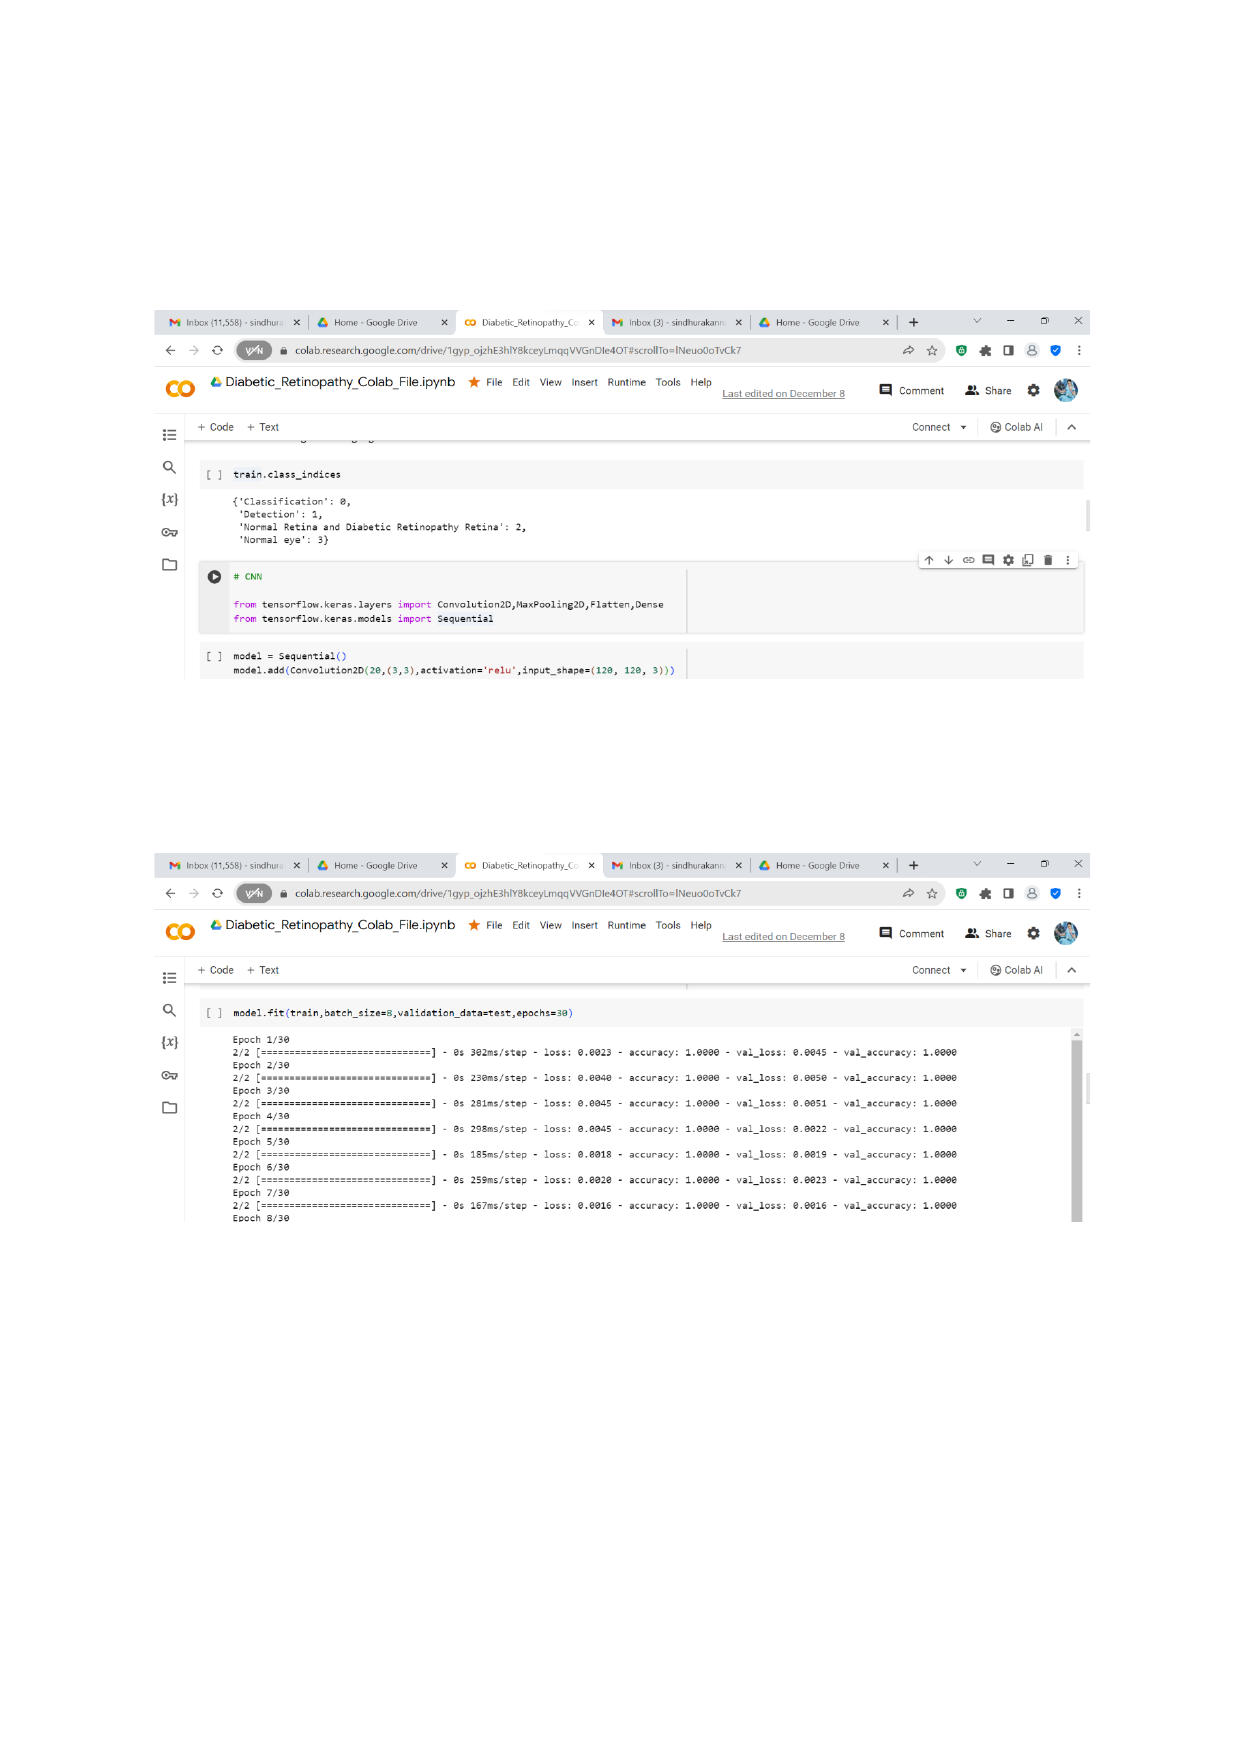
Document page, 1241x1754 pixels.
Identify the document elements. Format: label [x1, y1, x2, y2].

picture [150, 150, 1091, 679]
picture [150, 692, 1091, 1222]
